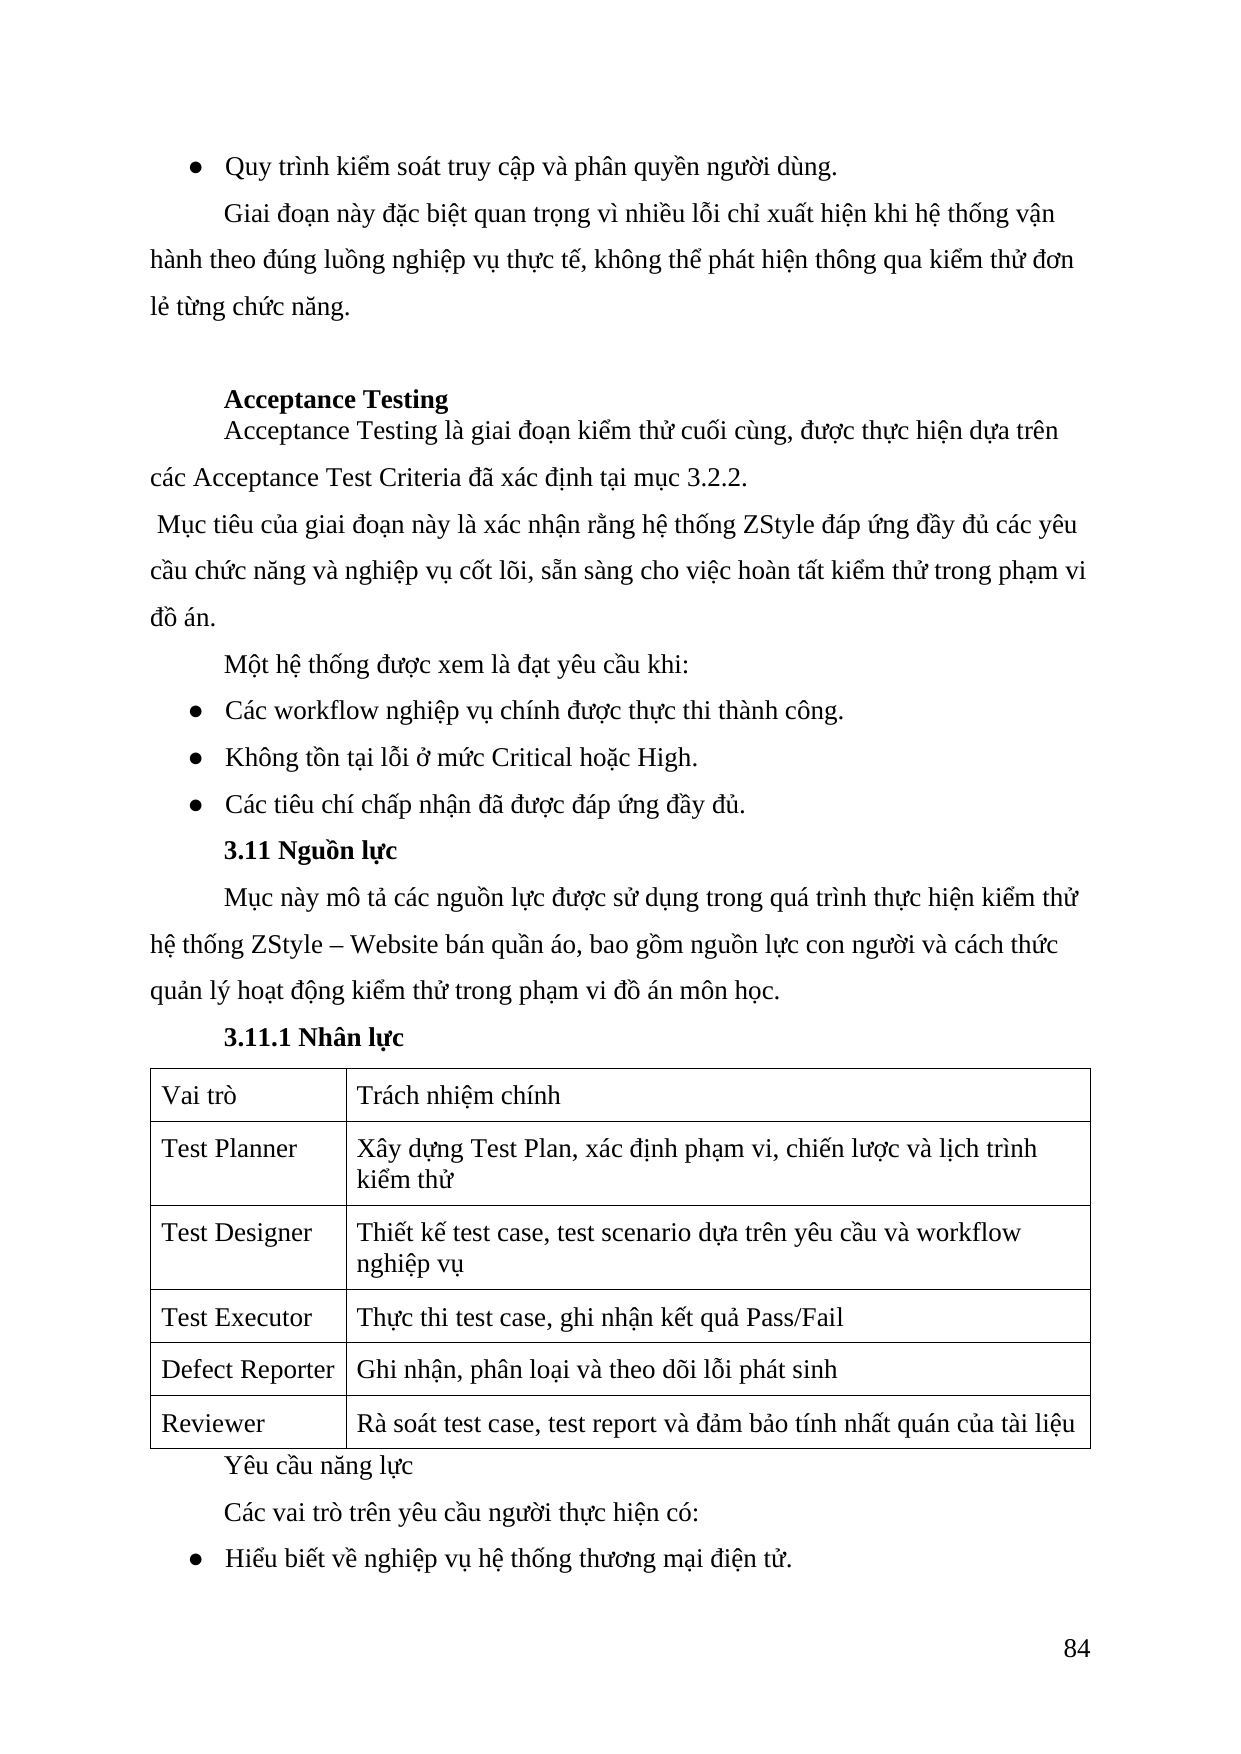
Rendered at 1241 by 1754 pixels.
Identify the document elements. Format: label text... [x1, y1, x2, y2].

table_cell Reviewer [151, 1396, 346, 1448]
text Các vai trò trên yêu cầu người thực hiện có: [150, 1496, 1090, 1527]
text Acceptance Testing là giai đoạn kiểm thử cuối cùng, được thực hiện dựa trên các Acceptance Test Criteria đã xác định tại mục 3.2.2. Mục tiêu của giai đoạn này là xác nhận rằng hệ thống ZStyle đáp ứng đầy đủ các yêu cầu chức năng và nghiệp vụ cốt lõi, sẵn sàng cho việc hoàn tất kiểm thử trong phạm vi đồ án. [150, 414, 1090, 632]
table_cell Thiết kế test case, test scenario dựa trên yêu cầu và workflow nghiệp vụ [347, 1206, 1090, 1289]
text Mục này mô tả các nguồn lực được sử dụng trong quá trình thực hiện kiểm thử hệ thống ZStyle – Website bán quần áo, bao gồm nguồn lực con người và cách thức quản lý hoạt động kiểm thử trong phạm vi đồ án môn học. [150, 881, 1090, 1006]
table_cell Ghi nhận, phân loại và theo dõi lỗi phát sinh [347, 1343, 1090, 1395]
subtitle 3.11.1 Nhân lực [150, 1021, 1090, 1052]
table_cell Test Designer [151, 1206, 346, 1289]
list Hiểu biết về nghiệp vụ hệ thống thương mại điện tử. [187, 1543, 1090, 1574]
text Giai đoạn này đặc biệt quan trọng vì nhiều lỗi chỉ xuất hiện khi hệ thống vận hành theo đúng luồng nghiệp vụ thực tế, không thể phát hiện thông qua kiểm thử đơn lẻ từng chức năng. [150, 197, 1090, 321]
table_cell Defect Reporter [151, 1343, 346, 1395]
text Một hệ thống được xem là đạt yêu cầu khi: [150, 648, 1090, 679]
list Các tiêu chí chấp nhận đã được đáp ứng đầy đủ. [187, 788, 1090, 819]
table_cell Rà soát test case, test report và đảm bảo tính nhất quán của tài liệu [347, 1396, 1090, 1448]
text Acceptance Testing [150, 383, 1090, 414]
table_header Trách nhiệm chính [347, 1069, 1090, 1121]
list Các workflow nghiệp vụ chính được thực thi thành công. [187, 694, 1090, 726]
table_cell Xây dựng Test Plan, xác định phạm vi, chiến lược và lịch trình kiểm thử [347, 1122, 1090, 1205]
subtitle 3.11 Nguồn lực [150, 834, 1090, 866]
text Yêu cầu năng lực [150, 1449, 1090, 1480]
list Không tồn tại lỗi ở mức Critical hoặc High. [187, 741, 1090, 772]
table_cell Test Planner [151, 1122, 346, 1205]
table_cell Test Executor [151, 1290, 346, 1342]
list Quy trình kiểm soát truy cập và phân quyền người dùng. [187, 150, 1090, 181]
table_header Vai trò [151, 1069, 346, 1121]
table_cell Thực thi test case, ghi nhận kết quả Pass/Fail [347, 1290, 1090, 1342]
